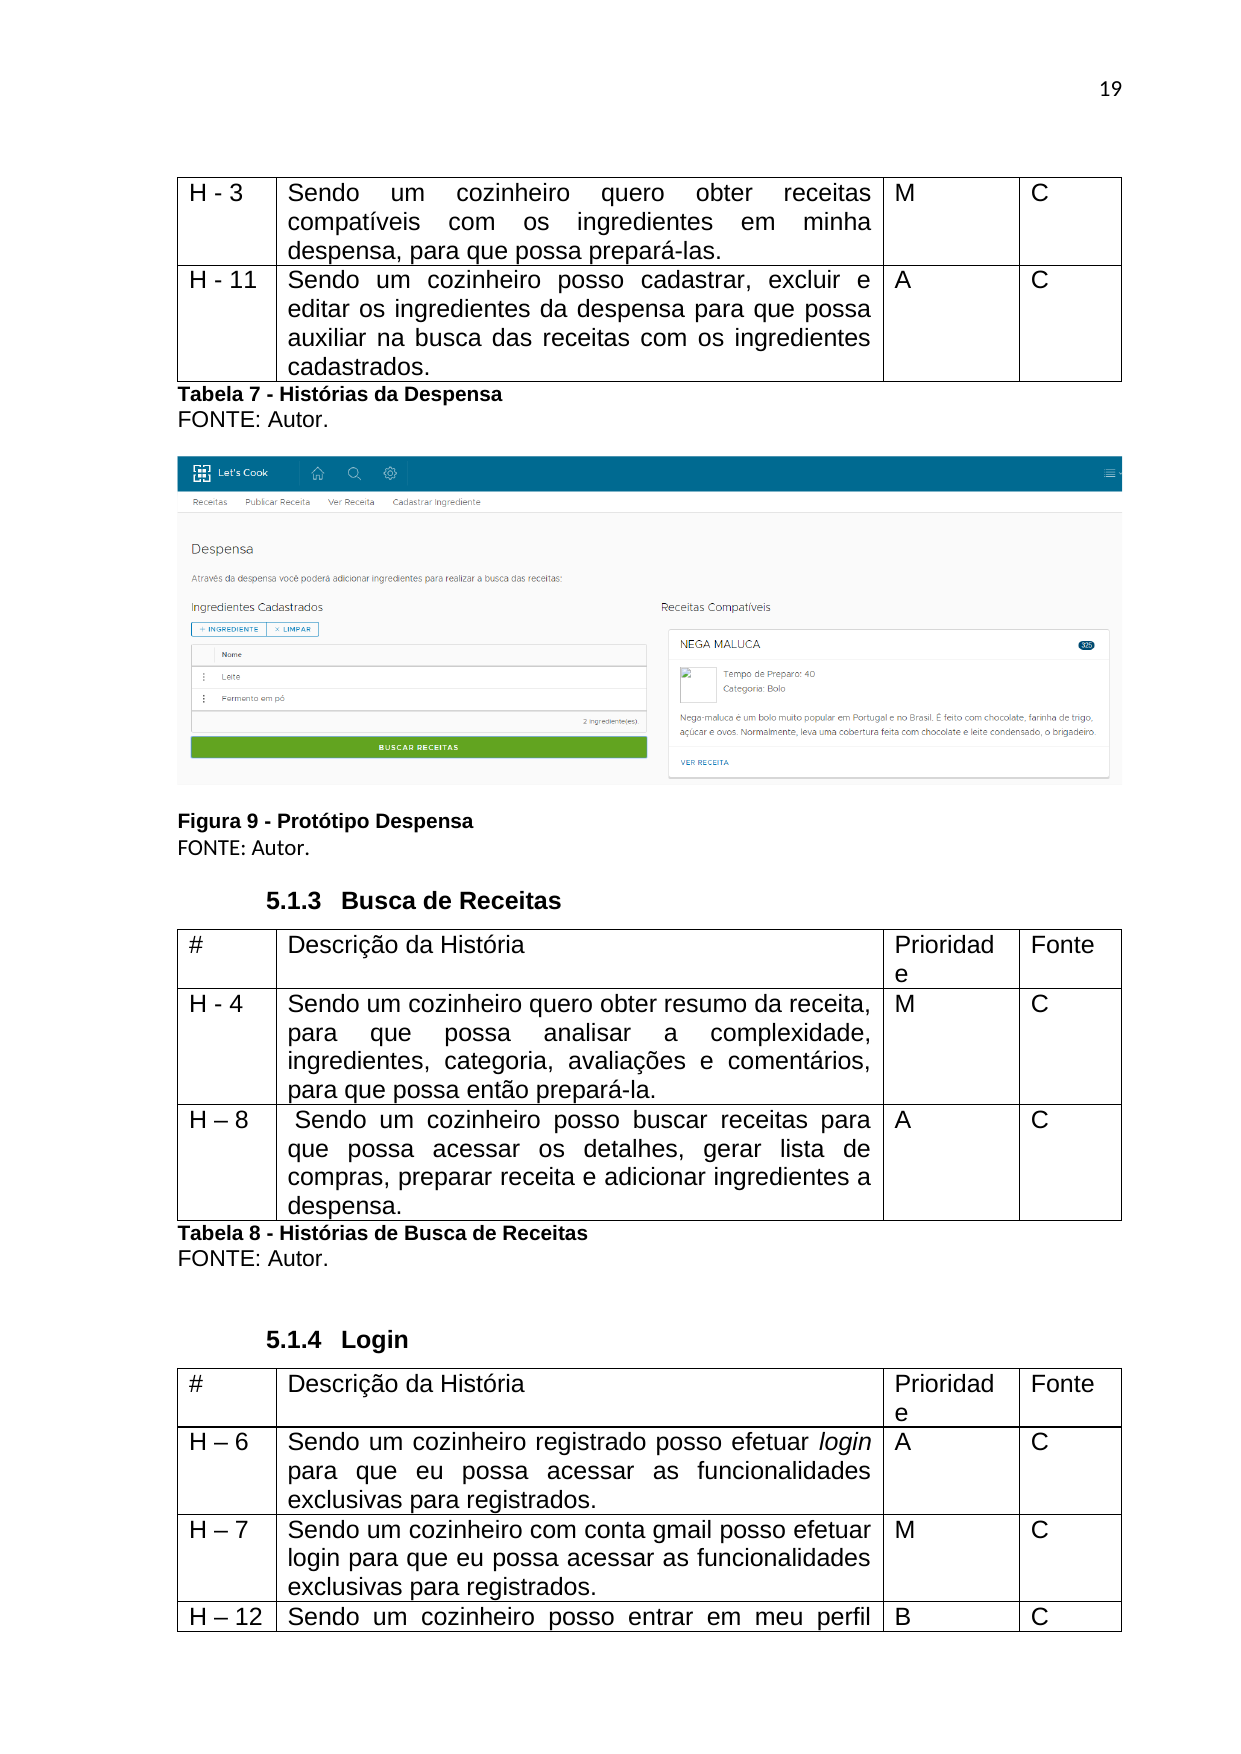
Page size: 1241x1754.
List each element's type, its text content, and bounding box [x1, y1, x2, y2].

table_cell A [884, 1105, 1019, 1220]
table_header Prioridade [884, 1369, 1019, 1426]
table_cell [277, 1602, 883, 1631]
table_cell Sendo um cozinheiro registrado posso efetuar login para que eu possa acessar as funcionalidades exclusivas para registrados. [277, 1428, 883, 1514]
text FONTE: Autor. [177, 406, 1122, 432]
picture [177, 492, 1123, 785]
table_header Fonte [1020, 930, 1121, 988]
table_cell H – 6 [178, 1428, 276, 1514]
table_cell Sendo um cozinheiro posso cadastrar, excluir e editar os ingredientes da despensa para que possa auxiliar na busca das receitas com os ingredientes cadastrados. [277, 266, 883, 381]
table_header Prioridade [884, 930, 1019, 988]
table_cell H – 12 [178, 1602, 276, 1631]
table_cell Sendo um cozinheiro quero obter resumo da receita, para que possa analisar a complexidade, ingredientes, categoria, avaliações e comentários, para que possa então prepará-la. [277, 989, 883, 1104]
table_cell Sendo um cozinheiro posso buscar receitas para que possa acessar os detalhes, gerar lista de compras, preparar receita e adicionar ingredientes a despensa. [277, 1105, 883, 1220]
table_cell M [884, 989, 1019, 1104]
text Tabela 7 - Histórias da Despensa [177, 382, 1122, 406]
table_cell C [1020, 1105, 1121, 1220]
table_cell C [1020, 178, 1121, 264]
table_cell C [1020, 989, 1121, 1104]
table_cell H – 7 [178, 1515, 276, 1601]
table_header Descrição da História [277, 930, 883, 988]
table_cell Sendo um cozinheiro quero obter receitas compatíveis com os ingredientes em minha despensa, para que possa prepará-las. [277, 178, 883, 264]
text Tabela 8 - Histórias de Busca de Receitas [177, 1221, 1122, 1245]
table_header Fonte [1020, 1369, 1121, 1426]
subtitle Login [266, 1325, 1122, 1353]
table_cell H - 11 [178, 266, 276, 381]
table_cell C [1020, 1602, 1121, 1631]
table_header Descrição da História [277, 1369, 883, 1426]
table_cell M [884, 178, 1019, 264]
table_cell C [1020, 266, 1121, 381]
table_cell H – 8 [178, 1105, 276, 1220]
table_cell H - 3 [178, 178, 276, 264]
table_header # [178, 1369, 276, 1426]
table_cell Sendo um cozinheiro com conta gmail posso efetuar login para que eu possa acessar as funcionalidades exclusivas para registrados. [277, 1515, 883, 1601]
table_cell C [1020, 1428, 1121, 1514]
text Figura - Protótipo Despensa [177, 809, 1122, 833]
text FONTE: Autor. [177, 833, 1122, 861]
table_cell A [884, 266, 1019, 381]
table_header # [178, 930, 276, 988]
table_cell B [884, 1602, 1019, 1631]
table_cell M [884, 1515, 1019, 1601]
text FONTE: Autor. [177, 1245, 1122, 1271]
table_cell C [1020, 1515, 1121, 1601]
table_cell H - 4 [178, 989, 276, 1104]
table_cell A [884, 1428, 1019, 1514]
subtitle Busca de Receitas [266, 886, 1122, 915]
